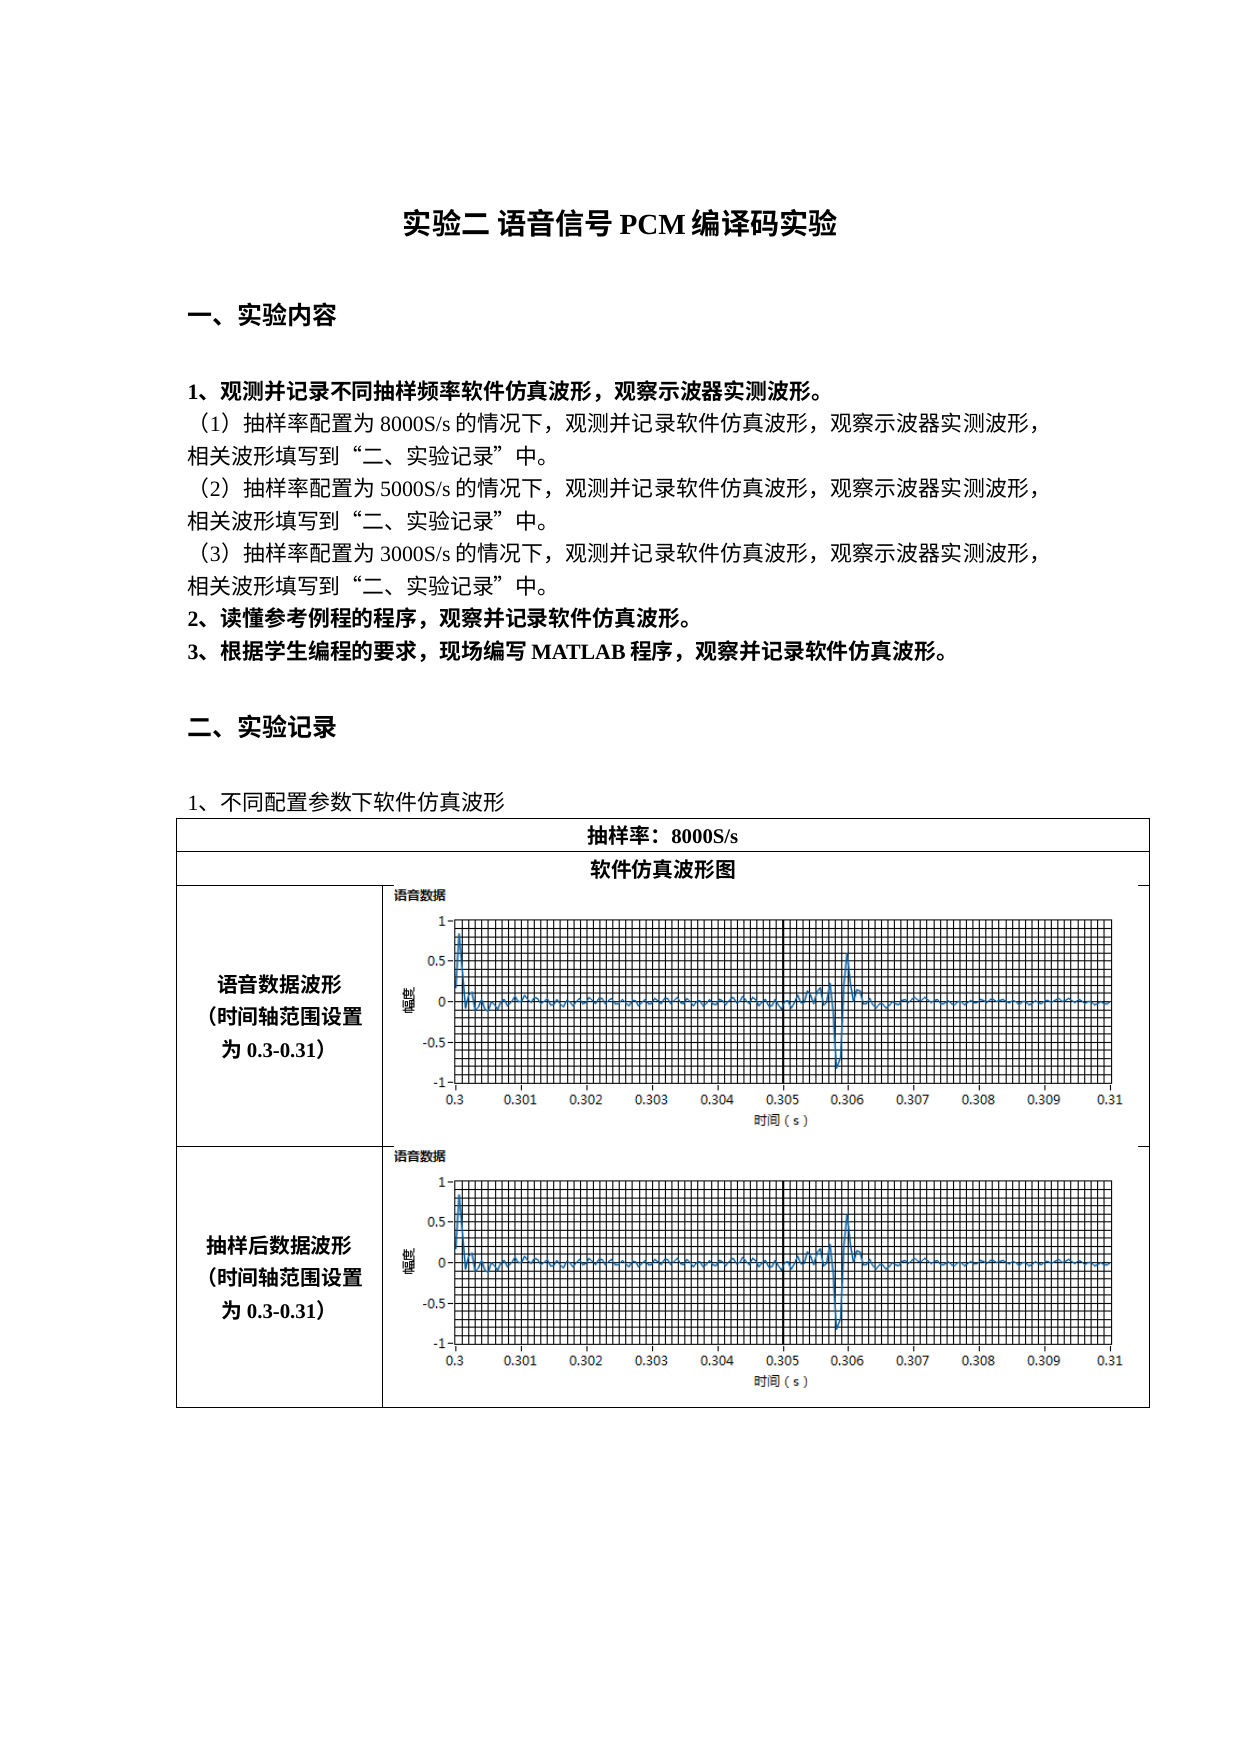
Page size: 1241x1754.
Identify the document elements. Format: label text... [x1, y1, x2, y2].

table_header 抽样率：8000S/s [177, 819, 1149, 851]
text 一、实验内容 [187, 281, 1053, 346]
picture [393, 885, 1139, 1142]
table_cell [383, 1147, 1149, 1407]
table_cell [383, 886, 1149, 1146]
text 1、不同配置参数下软件仿真波形 [187, 785, 1053, 817]
table_cell 软件仿真波形图 [177, 852, 1149, 884]
text 1、观测并记录不同抽样频率软件仿真波形，观察示波器实测波形。 [187, 373, 1053, 406]
text （3）抽样率配置为3000S/s的情况下，观测并记录软件仿真波形，观察示波器实测波形，相关波形填写到“二、实验记录”中。 [187, 536, 1053, 601]
picture [393, 1146, 1139, 1403]
table_cell 语音数据波形 （时间轴范围设置为0.3-0.31） [177, 886, 382, 1146]
text （1）抽样率配置为8000S/s的情况下，观测并记录软件仿真波形，观察示波器实测波形，相关波形填写到“二、实验记录”中。 [187, 406, 1053, 471]
text 实验二 语音信号PCM编译码实验 [187, 189, 1053, 254]
text （2）抽样率配置为5000S/s的情况下，观测并记录软件仿真波形，观察示波器实测波形，相关波形填写到“二、实验记录”中。 [187, 471, 1053, 536]
text 3、根据学生编程的要求，现场编写MATLAB程序，观察并记录软件仿真波形。 [187, 633, 1053, 666]
text 二、实验记录 [187, 693, 1053, 758]
text 2、读懂参考例程的程序，观察并记录软件仿真波形。 [187, 601, 1053, 633]
table_cell 抽样后数据波形 （时间轴范围设置为0.3-0.31） [177, 1147, 382, 1407]
